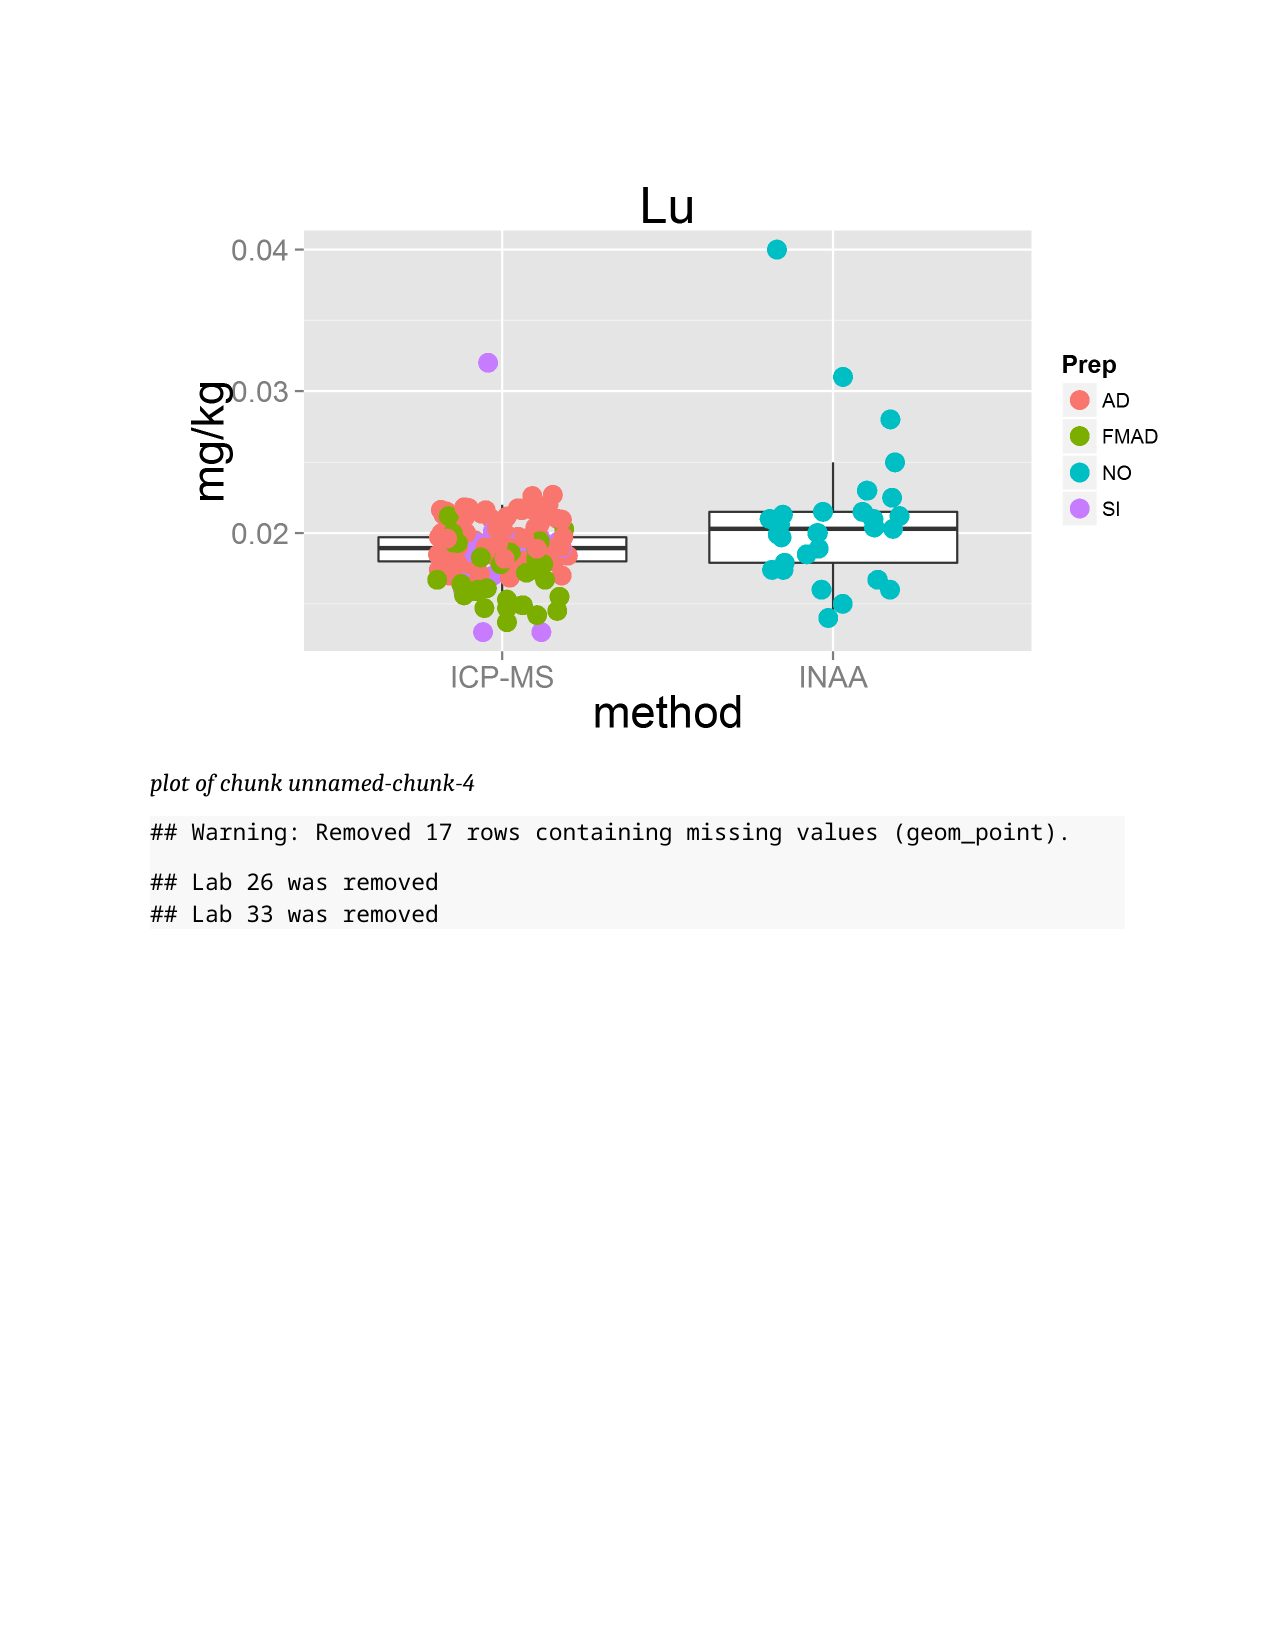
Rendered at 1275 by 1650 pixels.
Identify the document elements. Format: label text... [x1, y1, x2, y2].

text plot of chunk unnamed-chunk-4 [150, 769, 1125, 797]
text ## Warning: Removed 17 rows containing missing values (geom_point). [150, 816, 1125, 847]
picture [168, 150, 1221, 750]
text ## Lab 26 was removed ## Lab 33 was removed [150, 866, 1125, 929]
